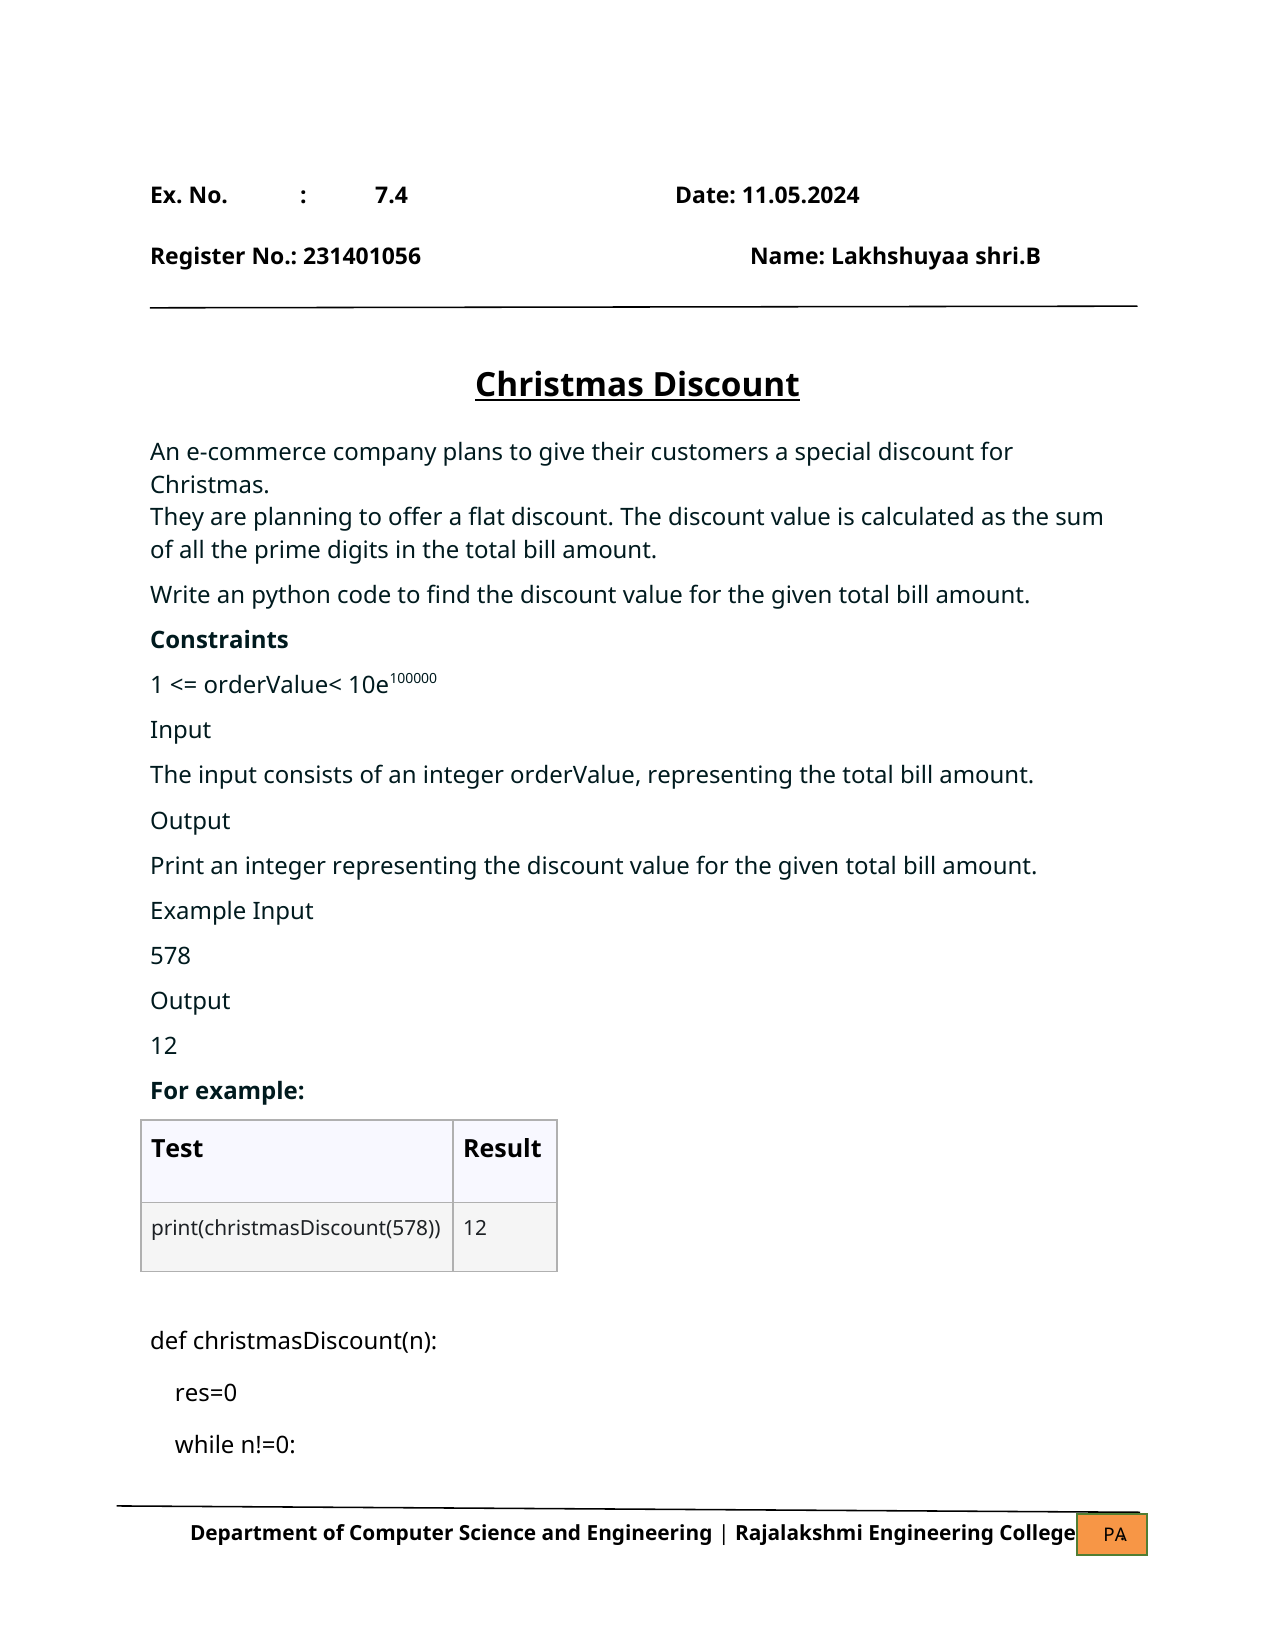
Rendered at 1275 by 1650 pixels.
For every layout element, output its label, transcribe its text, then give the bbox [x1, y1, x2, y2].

text Christmas Discount [150, 360, 1125, 406]
text Constraints [150, 623, 1125, 656]
text Output [150, 984, 1125, 1016]
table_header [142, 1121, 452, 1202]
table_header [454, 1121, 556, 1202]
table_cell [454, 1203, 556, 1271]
text For example: [150, 1074, 1125, 1107]
text Input [150, 713, 1125, 746]
text def christmasDiscount(n): [150, 1324, 1125, 1357]
text while n!=0: [150, 1428, 1125, 1460]
text Ex. No. : 7.4 Date: 11.05.2024 [150, 179, 1125, 210]
text Output [150, 803, 1125, 836]
text An e-commerce company plans to give their customers a special discount for Christmas. [150, 435, 1125, 500]
text Example Input [150, 894, 1125, 926]
text Write an python code to find the discount value for the given total bill amount. [150, 578, 1125, 611]
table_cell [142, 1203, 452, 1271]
text They are planning to offer a flat discount. The discount value is calculated as the sum of all the prime digits in the total bill amount. [150, 500, 1125, 565]
text 578 [150, 939, 1125, 971]
text 12 [150, 1029, 1125, 1062]
text Print an integer representing the discount value for the given total bill amount. [150, 848, 1125, 881]
text The input consists of an integer orderValue, representing the total bill amount. [150, 758, 1125, 791]
text res=0 [150, 1376, 1125, 1408]
text Register No.: 231401056 Name: Lakhshuyaa shri.B [150, 239, 1125, 271]
text 1 <= orderValue< 10e100000 [150, 668, 1125, 701]
